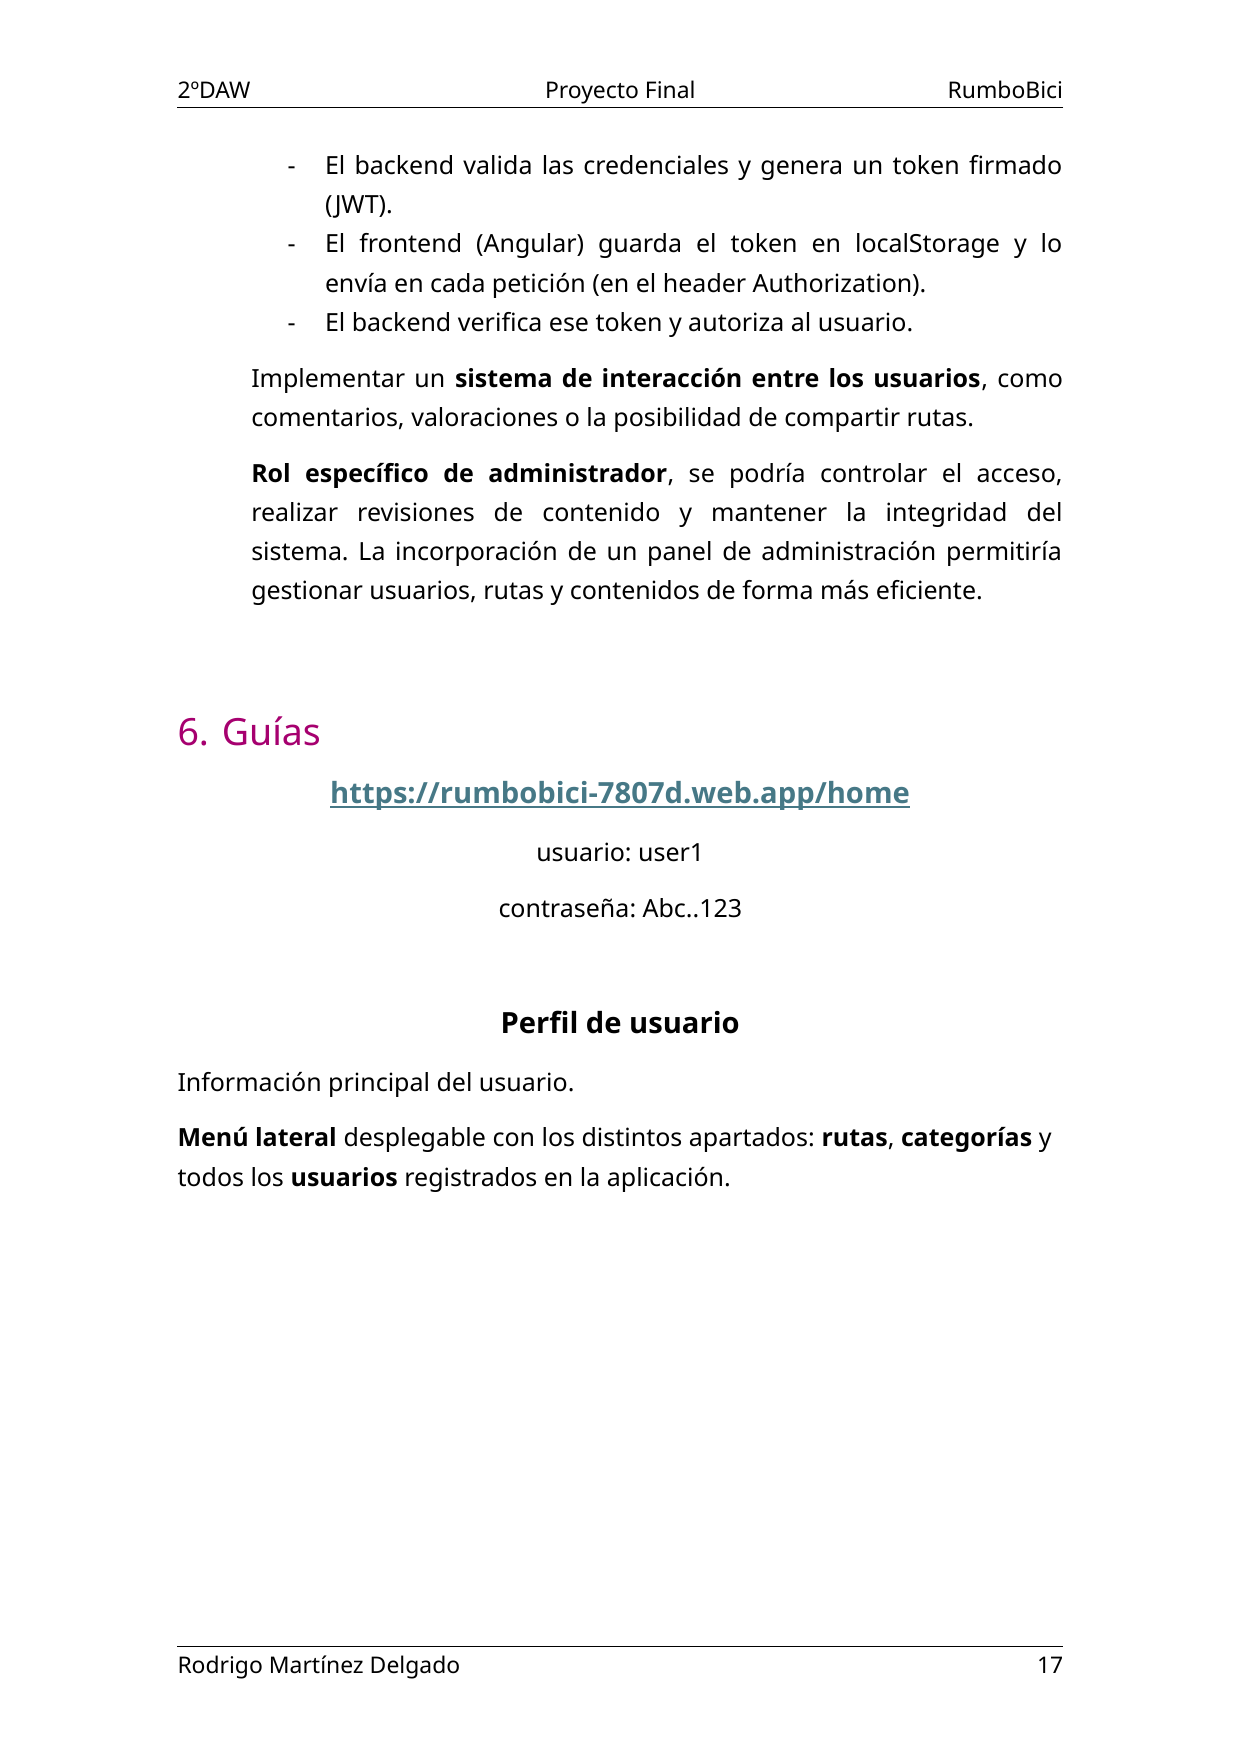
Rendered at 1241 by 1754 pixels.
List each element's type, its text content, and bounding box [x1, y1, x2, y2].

text https://rumbobici-7807d.web.app/home [177, 772, 1063, 812]
list El backend verifica ese token y autoriza al usuario. [287, 304, 1063, 338]
text Perfil de usuario [177, 1002, 1063, 1042]
text contraseña: Abc..123 [177, 890, 1063, 924]
text usuario: user1 [177, 834, 1063, 868]
subtitle Guías [177, 705, 1063, 756]
text Información principal del usuario. [177, 1064, 1063, 1098]
list El frontend (Angular) guarda el token en localStorage y lo envía en cada petición (en el header Authorization). [287, 226, 1063, 299]
text Rol específico de administrador, se podría controlar el acceso, realizar revisiones de contenido y mantener la integridad del sistema. La incorporación de un panel de administración permitiría gestionar usuarios, rutas y contenidos de forma más eficiente. [251, 455, 1063, 607]
list El backend valida las credenciales y genera un token firmado (JWT). [287, 148, 1063, 221]
text Menú lateral desplegable con los distintos apartados: rutas, categorías y todos los usuarios registrados en la aplicación. [177, 1120, 1063, 1193]
text Implementar un sistema de interacción entre los usuarios, como comentarios, valoraciones o la posibilidad de compartir rutas. [251, 360, 1063, 433]
